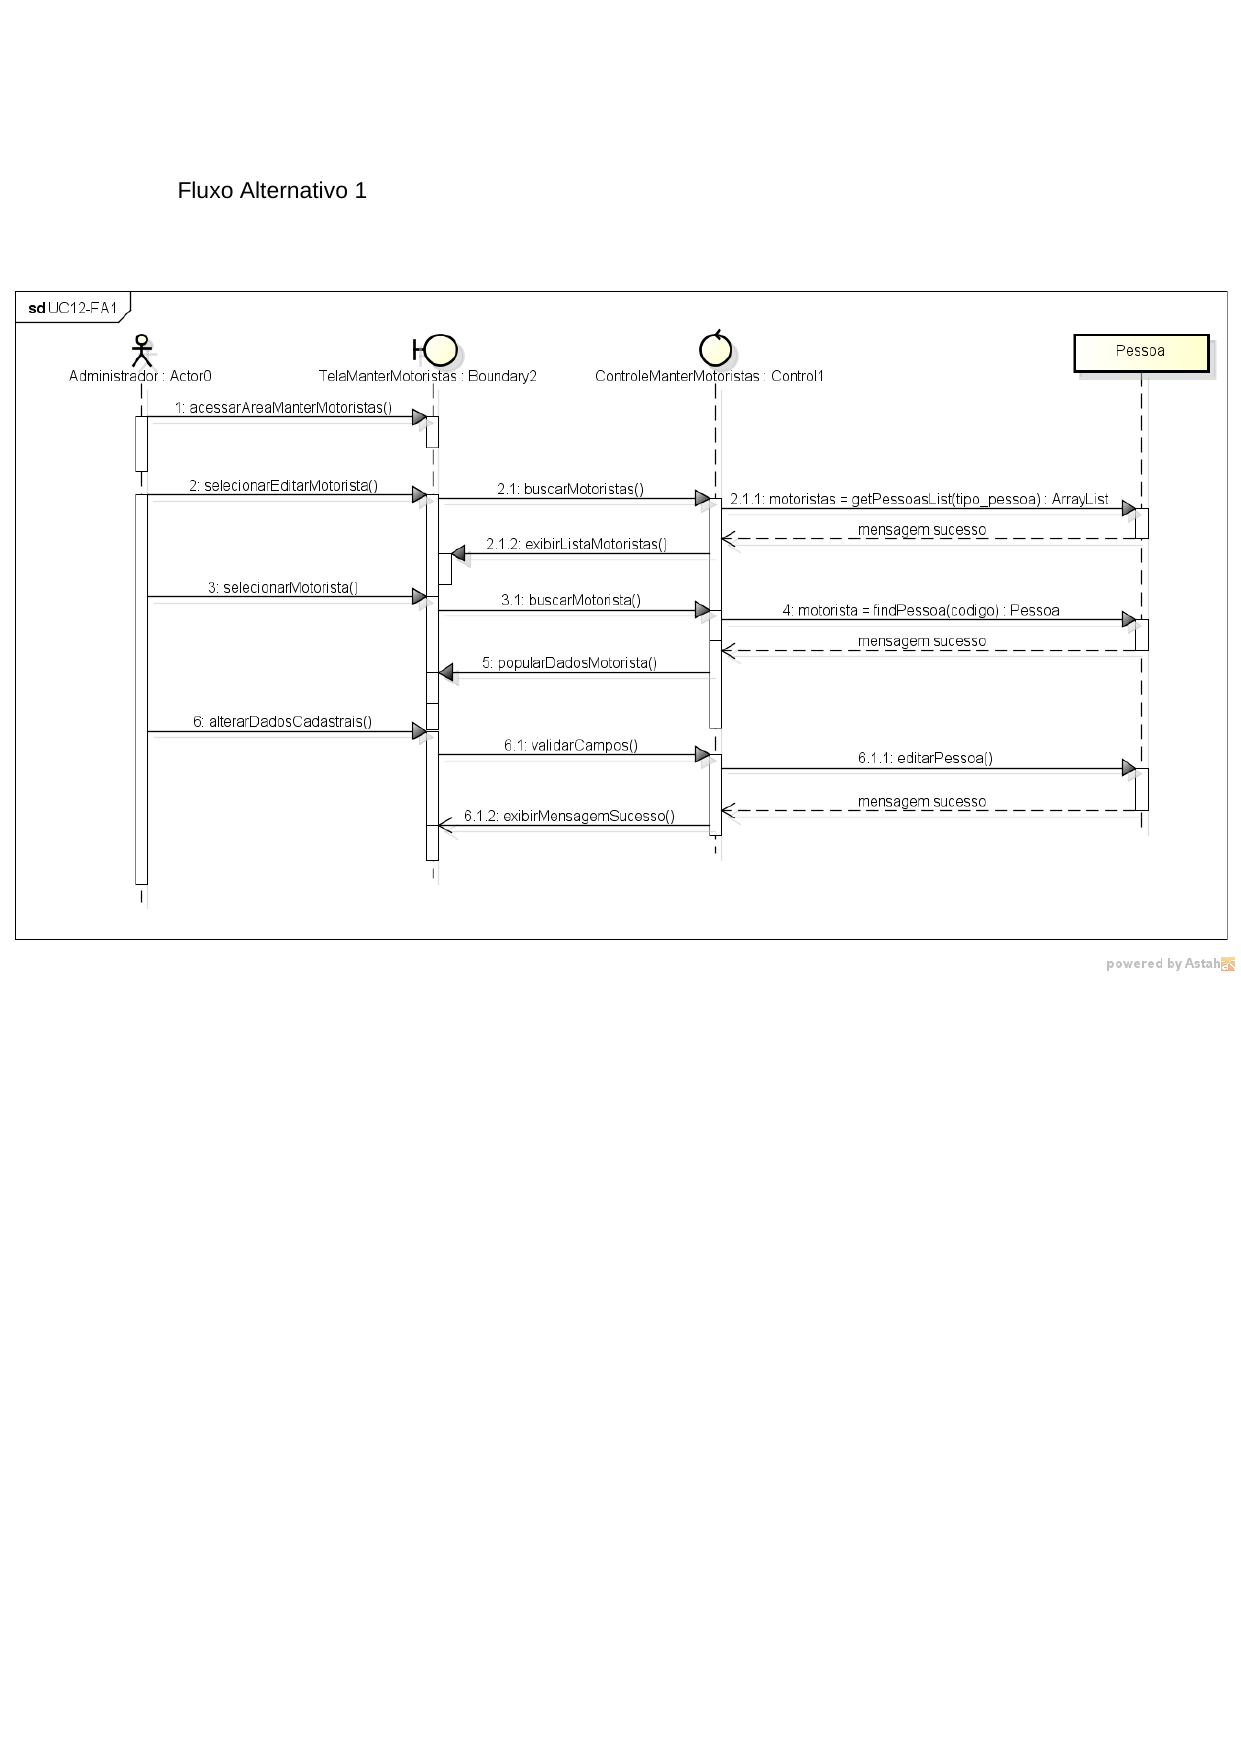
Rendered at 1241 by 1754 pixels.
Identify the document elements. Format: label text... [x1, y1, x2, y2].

picture [3, 279, 1239, 975]
text Fluxo Alternativo 1 [177, 177, 1122, 203]
